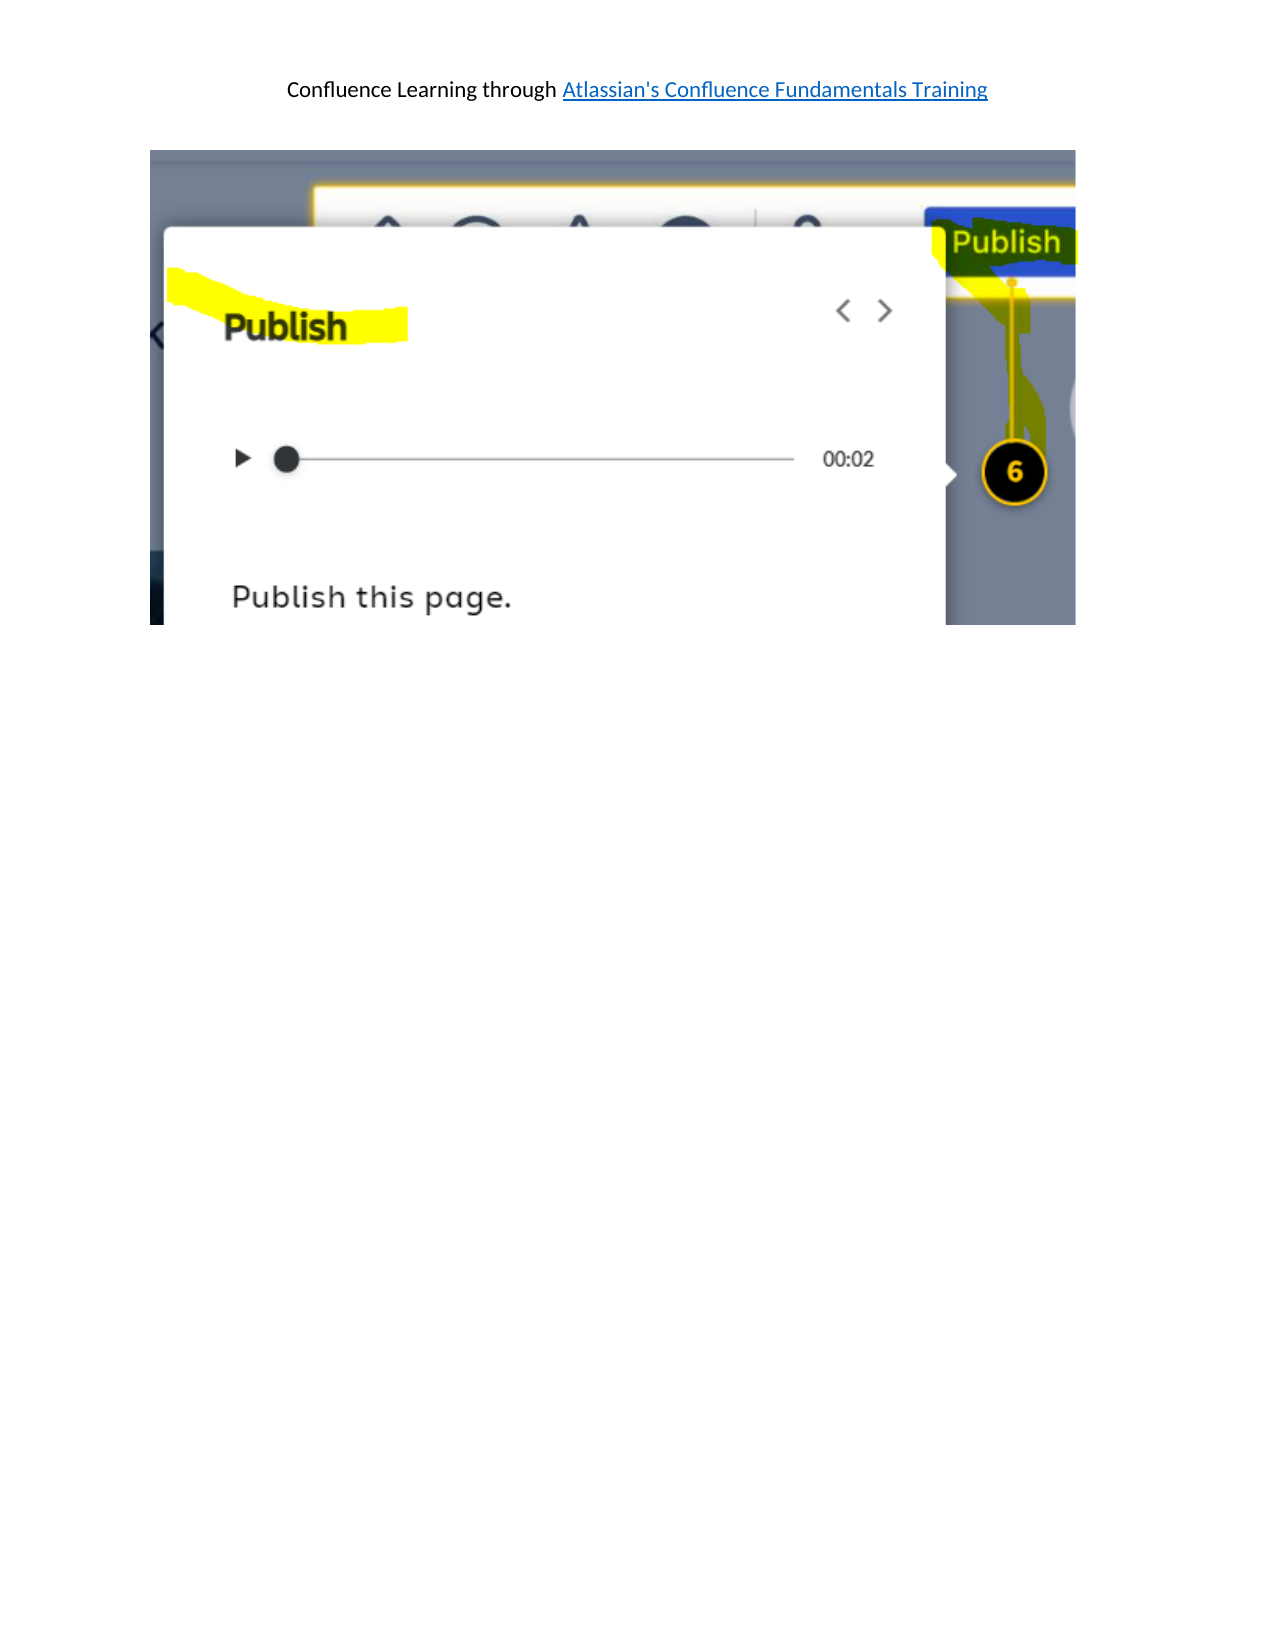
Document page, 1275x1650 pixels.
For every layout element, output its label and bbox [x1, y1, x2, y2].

picture [150, 150, 1079, 625]
